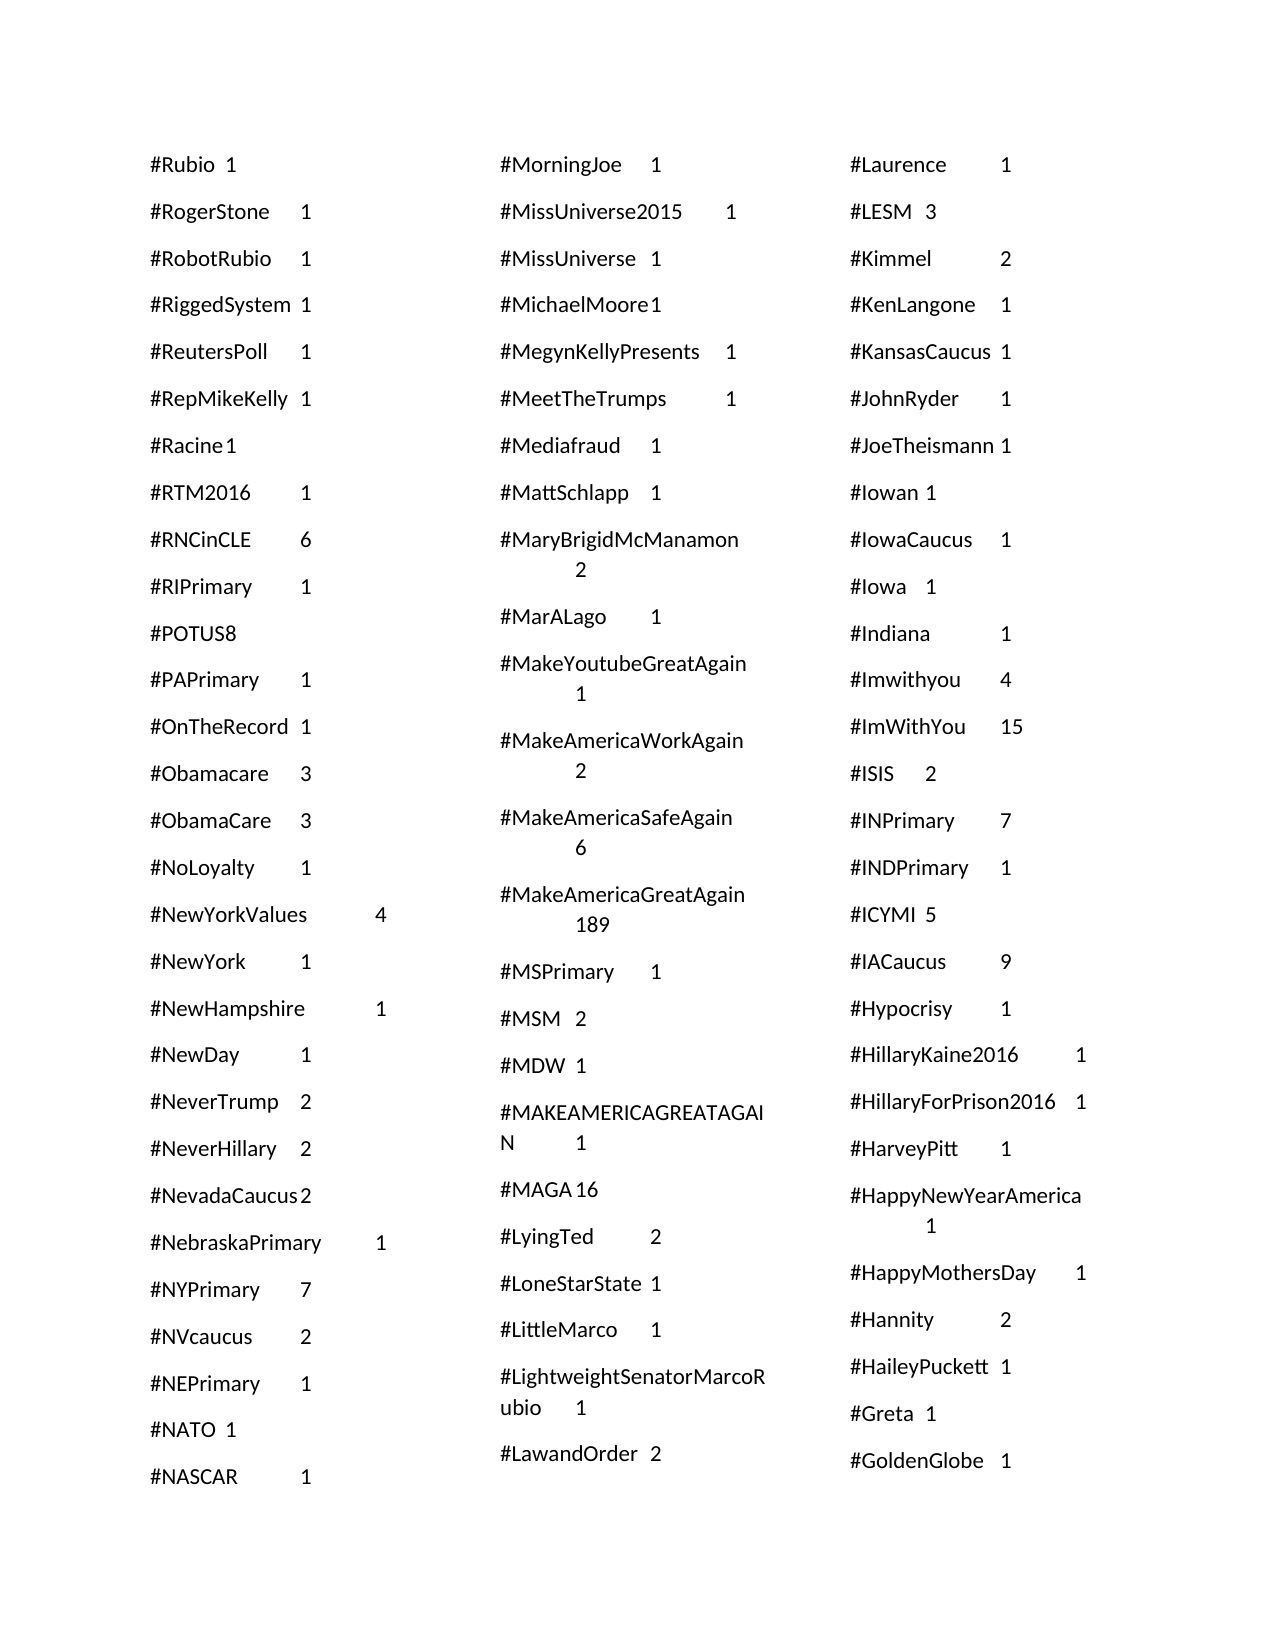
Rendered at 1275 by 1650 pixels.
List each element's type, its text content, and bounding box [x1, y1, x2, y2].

text #NASCAR 1 [150, 1462, 425, 1491]
text #RobotRubio 1 [150, 244, 425, 272]
text #NATO 1 [150, 1416, 425, 1444]
text #RiggedSystem 1 [150, 291, 425, 319]
text #INPrimary 7 [850, 806, 1125, 834]
text #RTM2016 1 [150, 478, 425, 506]
text #LightweightSenatorMarcoRubio 1 [500, 1362, 775, 1421]
text #Rubio 1 [150, 150, 425, 178]
text #Iowan 1 [850, 478, 1125, 506]
text #NoLoyalty 1 [150, 853, 425, 881]
text #LESM 3 [850, 197, 1125, 225]
text #ImWithYou 15 [850, 712, 1125, 741]
text #Imwithyou 4 [850, 666, 1125, 694]
text #ObamaCare 3 [150, 806, 425, 834]
text #RogerStone 1 [150, 197, 425, 225]
text #Mediafraud 1 [500, 431, 775, 459]
text #RNCinCLE 6 [150, 525, 425, 553]
text #MattSchlapp 1 [500, 478, 775, 506]
text #HillaryKaine2016 1 [850, 1041, 1125, 1069]
text #Kimmel 2 [850, 244, 1125, 272]
text #HarveyPitt 1 [850, 1134, 1125, 1162]
text #JohnRyder 1 [850, 384, 1125, 412]
text #MakeAmericaSafeAgain 6 [500, 803, 775, 861]
text #OnTheRecord 1 [150, 712, 425, 741]
text #ISIS 2 [850, 759, 1125, 787]
text #NVcaucus 2 [150, 1322, 425, 1350]
text #Hypocrisy 1 [850, 994, 1125, 1022]
text #MakeAmericaGreatAgain 189 [500, 880, 775, 938]
text #HappyMothersDay 1 [850, 1258, 1125, 1286]
text #NYPrimary 7 [150, 1275, 425, 1303]
text #LittleMarco 1 [500, 1316, 775, 1344]
text #Obamacare 3 [150, 759, 425, 787]
text #HillaryForPrison2016 1 [850, 1087, 1125, 1116]
text #KenLangone 1 [850, 291, 1125, 319]
text #IACaucus 9 [850, 947, 1125, 975]
text #NebraskaPrimary 1 [150, 1228, 425, 1256]
text #MDW 1 [500, 1051, 775, 1079]
text #INDPrimary 1 [850, 853, 1125, 881]
text #KansasCaucus 1 [850, 337, 1125, 366]
text #MissUniverse 1 [500, 244, 775, 272]
text #NewDay 1 [150, 1041, 425, 1069]
text #GoldenGlobe 1 [850, 1446, 1125, 1474]
text #NeverTrump 2 [150, 1087, 425, 1116]
text #Iowa 1 [850, 572, 1125, 600]
text #MissUniverse2015 1 [500, 197, 775, 225]
text #LoneStarState 1 [500, 1269, 775, 1297]
text #MakeYoutubeGreatAgain 1 [500, 649, 775, 707]
text #MorningJoe 1 [500, 150, 775, 178]
text #MaryBrigidMcManamon 2 [500, 525, 775, 583]
text #NeverHillary 2 [150, 1134, 425, 1162]
text #RepMikeKelly 1 [150, 384, 425, 412]
text #NewYorkValues 4 [150, 900, 425, 928]
text #ReutersPoll 1 [150, 337, 425, 366]
text #RIPrimary 1 [150, 572, 425, 600]
text #MichaelMoore 1 [500, 291, 775, 319]
text #NewHampshire 1 [150, 994, 425, 1022]
text #Racine 1 [150, 431, 425, 459]
text #MeetTheTrumps 1 [500, 384, 775, 412]
text #IowaCaucus 1 [850, 525, 1125, 553]
text #MegynKellyPresents 1 [500, 337, 775, 366]
text #MarALago 1 [500, 602, 775, 630]
text #MSM 2 [500, 1004, 775, 1032]
text #JoeTheismann 1 [850, 431, 1125, 459]
text #POTUS 8 [150, 619, 425, 647]
text #LyingTed 2 [500, 1222, 775, 1250]
text #HaileyPuckett 1 [850, 1352, 1125, 1380]
text #Indiana 1 [850, 619, 1125, 647]
text #Hannity 2 [850, 1305, 1125, 1333]
text #LawandOrder 2 [500, 1439, 775, 1468]
text #NevadaCaucus 2 [150, 1181, 425, 1209]
text #PAPrimary 1 [150, 666, 425, 694]
text #ICYMI 5 [850, 900, 1125, 928]
text #NEPrimary 1 [150, 1369, 425, 1397]
text #MAKEAMERICAGREATAGAIN 1 [500, 1098, 775, 1156]
text #MSPrimary 1 [500, 957, 775, 985]
text #Laurence 1 [850, 150, 1125, 178]
text #NewYork 1 [150, 947, 425, 975]
text #MakeAmericaWorkAgain 2 [500, 726, 775, 784]
text #Greta 1 [850, 1399, 1125, 1427]
text #MAGA 16 [500, 1175, 775, 1203]
text #HappyNewYearAmerica 1 [850, 1181, 1125, 1239]
